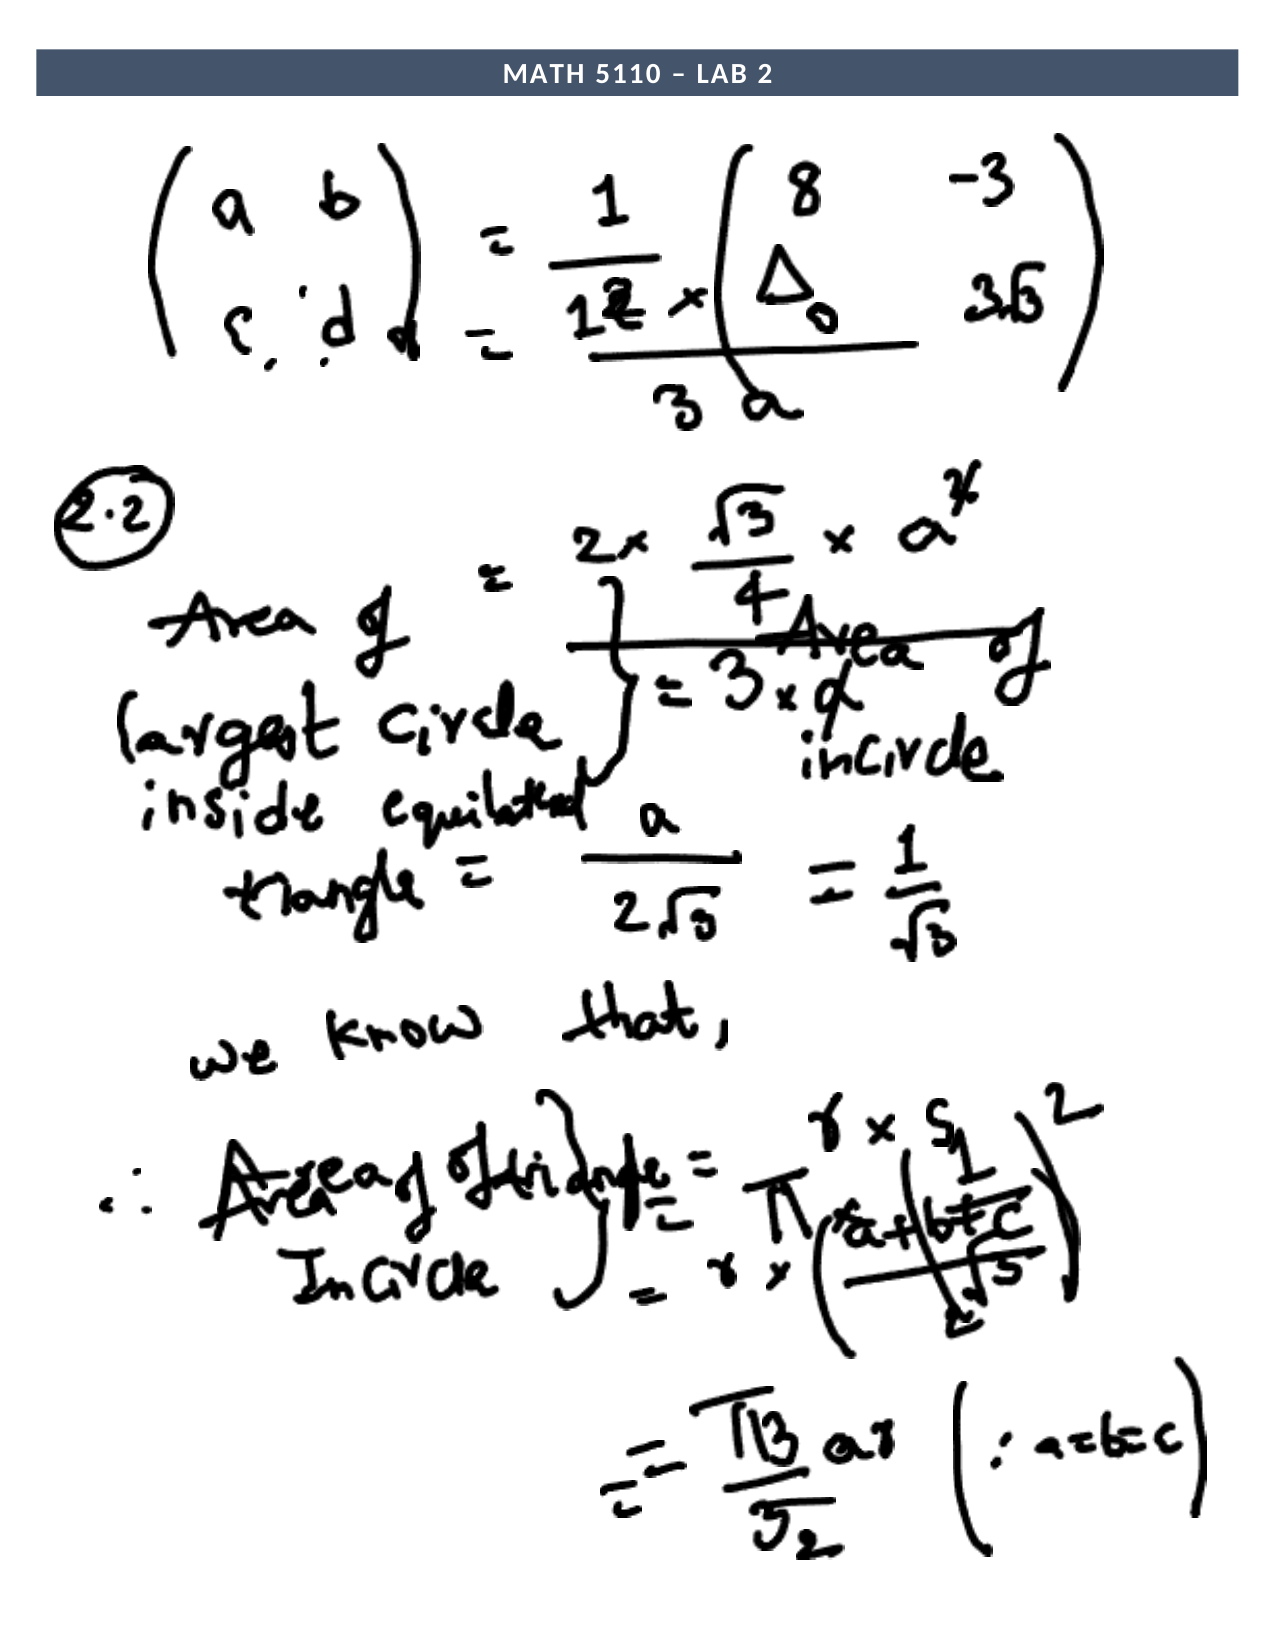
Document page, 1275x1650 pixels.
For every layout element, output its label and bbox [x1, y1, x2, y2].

picture [808, 823, 957, 962]
picture [190, 1039, 278, 1081]
picture [707, 1252, 737, 1289]
picture [689, 1386, 895, 1560]
picture [264, 358, 277, 372]
picture [481, 346, 513, 360]
picture [54, 465, 175, 571]
picture [299, 285, 309, 299]
picture [588, 144, 919, 431]
picture [600, 1480, 642, 1518]
picture [117, 459, 1051, 943]
picture [132, 1168, 141, 1176]
picture [625, 1440, 687, 1478]
picture [99, 1197, 152, 1216]
picture [480, 226, 517, 256]
picture [198, 1089, 718, 1311]
picture [668, 287, 708, 318]
picture [548, 174, 662, 340]
picture [949, 133, 1104, 392]
picture [562, 980, 728, 1051]
picture [148, 146, 193, 359]
picture [326, 1005, 484, 1060]
picture [464, 329, 495, 337]
picture [741, 1082, 1207, 1557]
picture [320, 357, 330, 367]
picture [224, 306, 252, 355]
picture [212, 189, 255, 236]
picture [319, 143, 421, 361]
